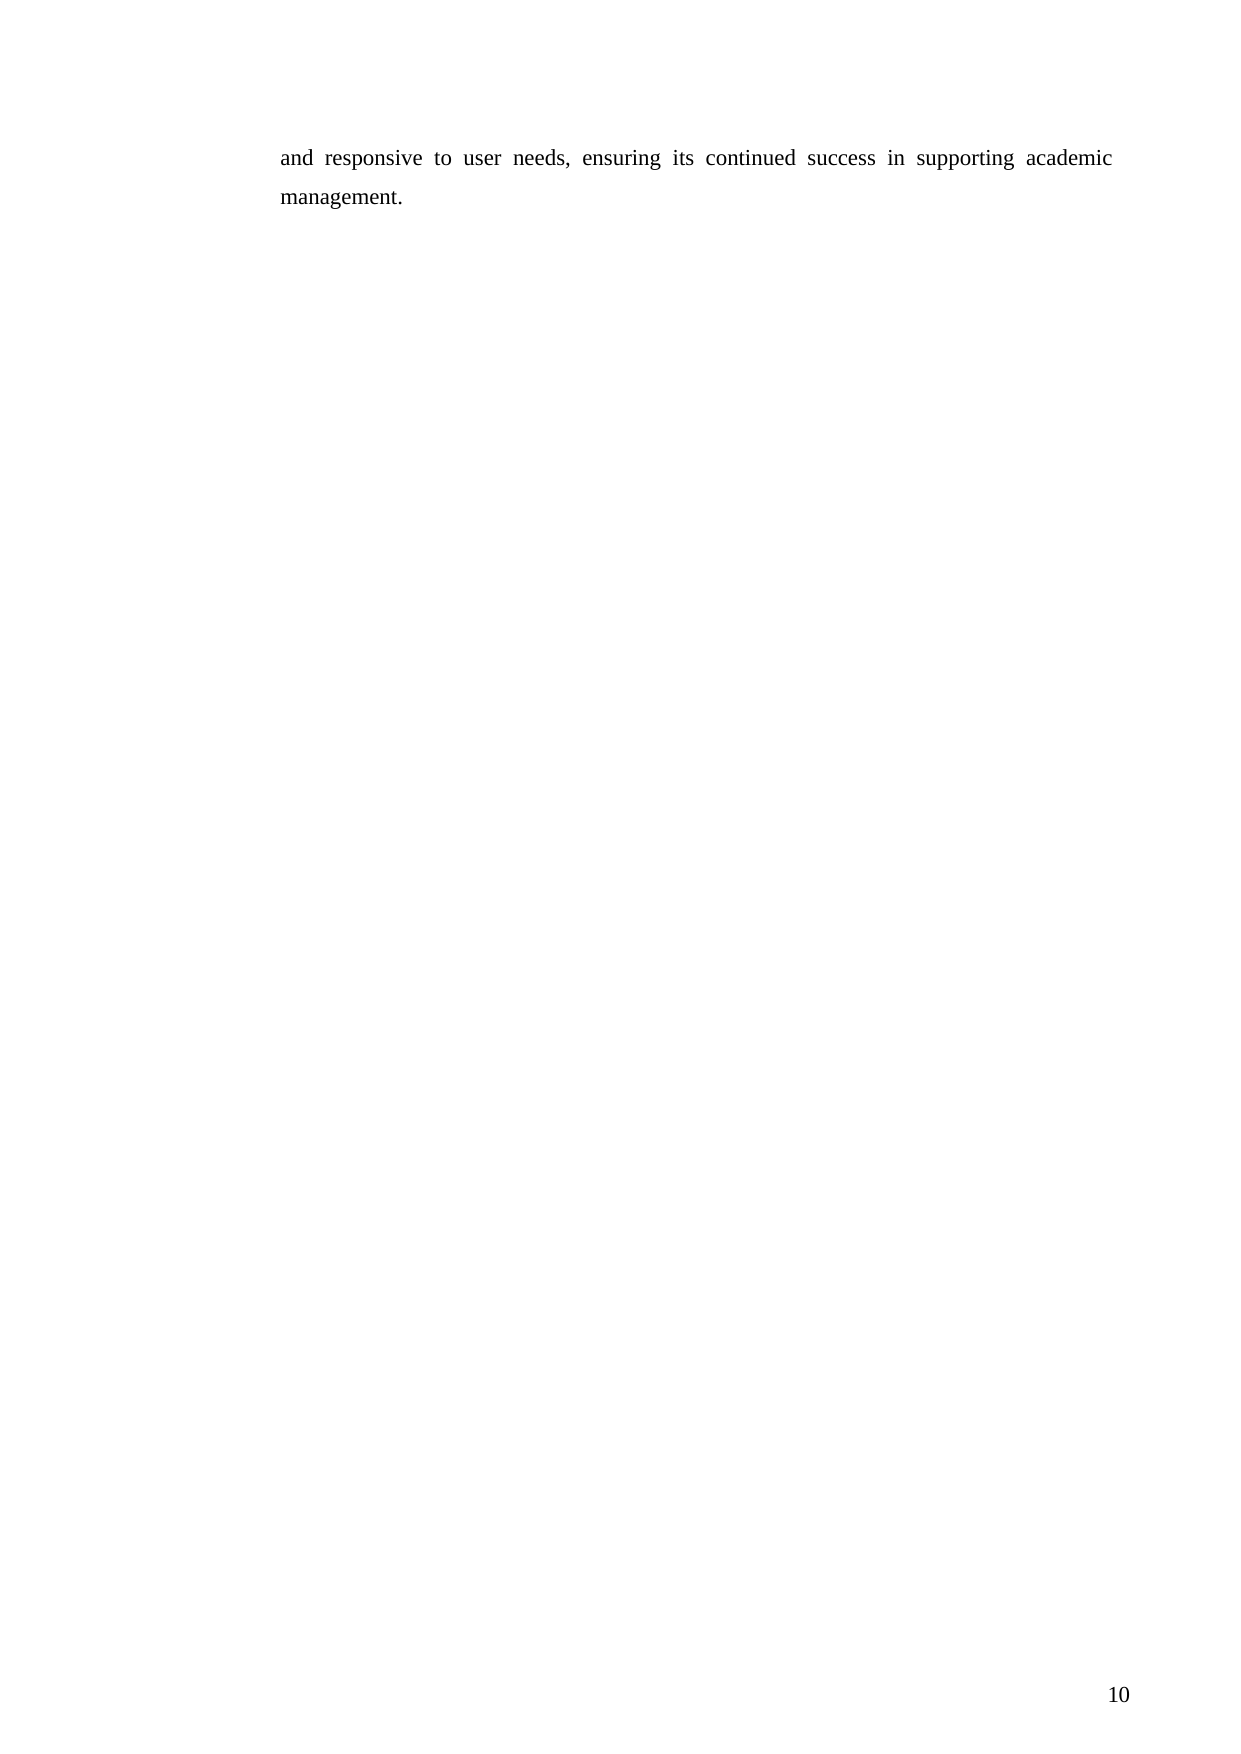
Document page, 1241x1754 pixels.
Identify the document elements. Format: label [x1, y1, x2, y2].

text [280, 144, 1114, 288]
